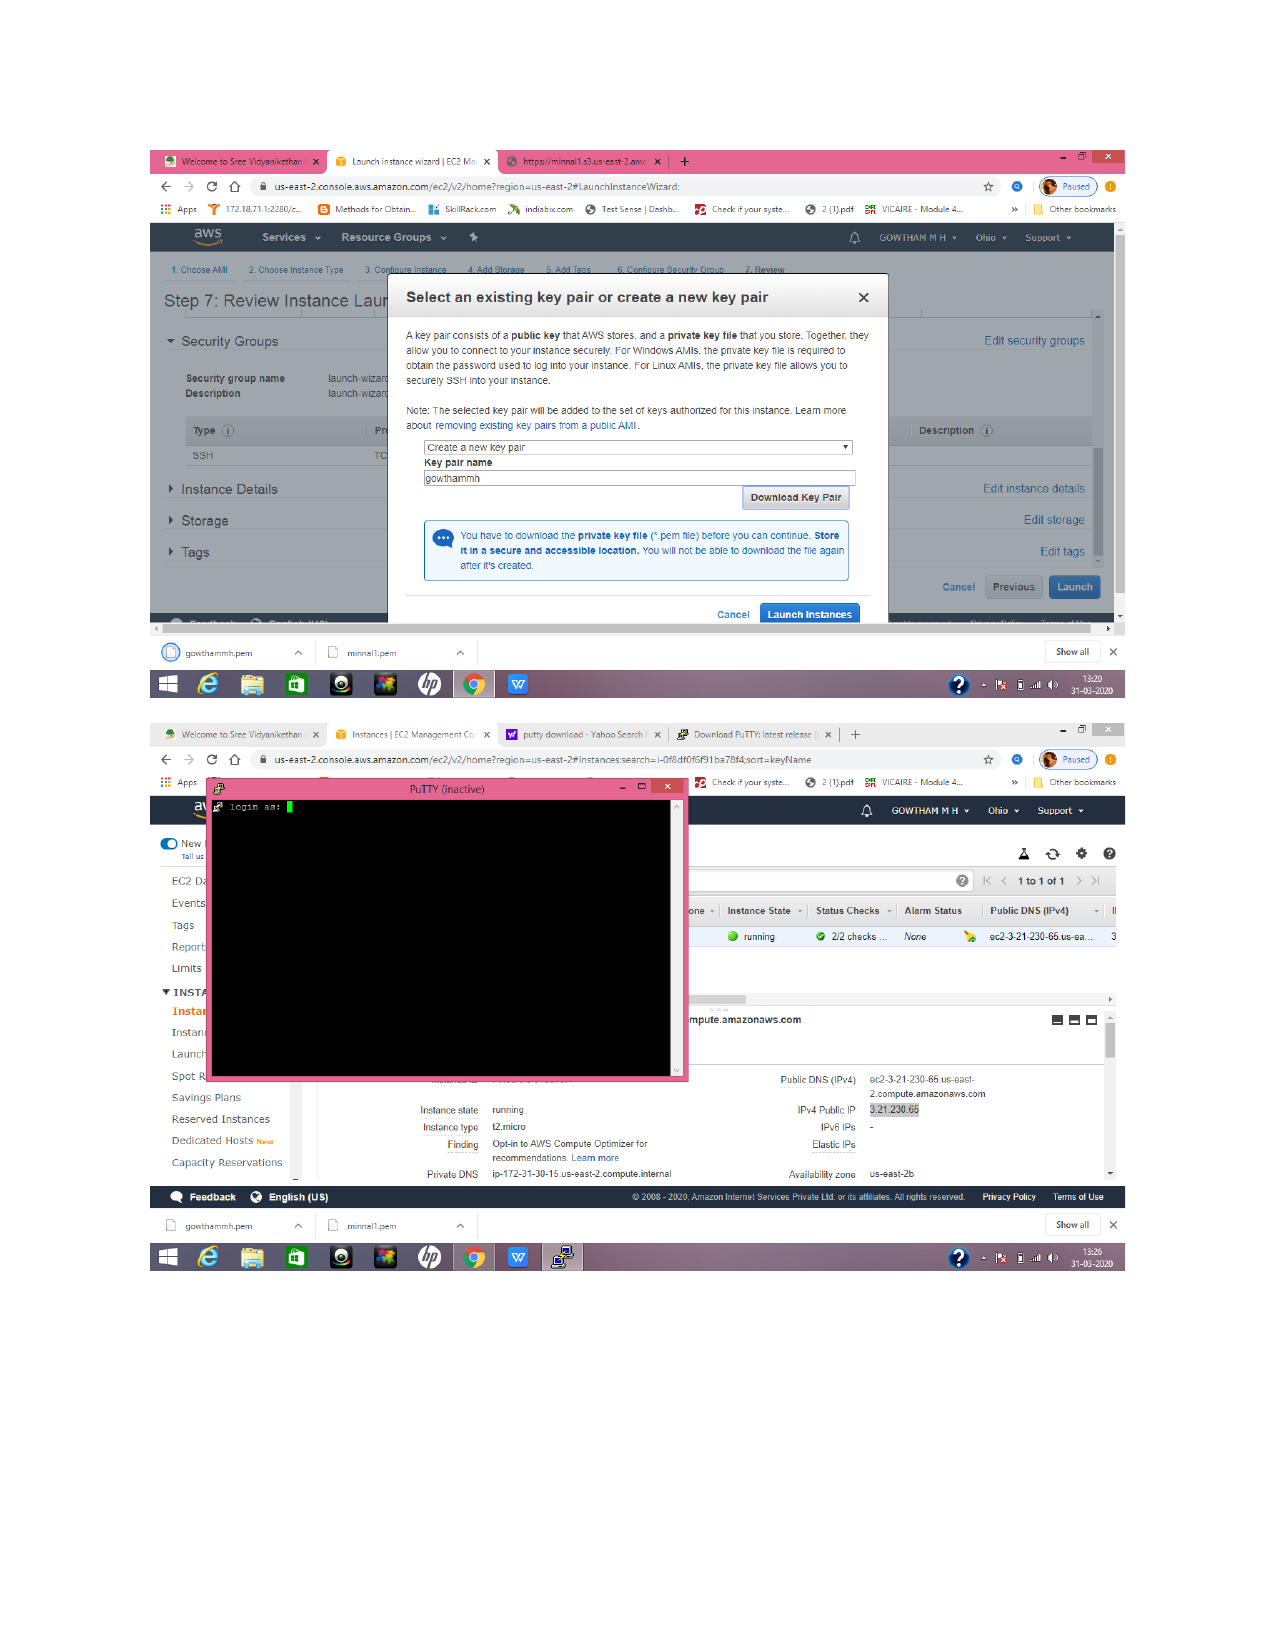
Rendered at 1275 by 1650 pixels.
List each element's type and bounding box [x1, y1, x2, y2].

picture [150, 723, 1125, 1271]
picture [150, 150, 1125, 698]
